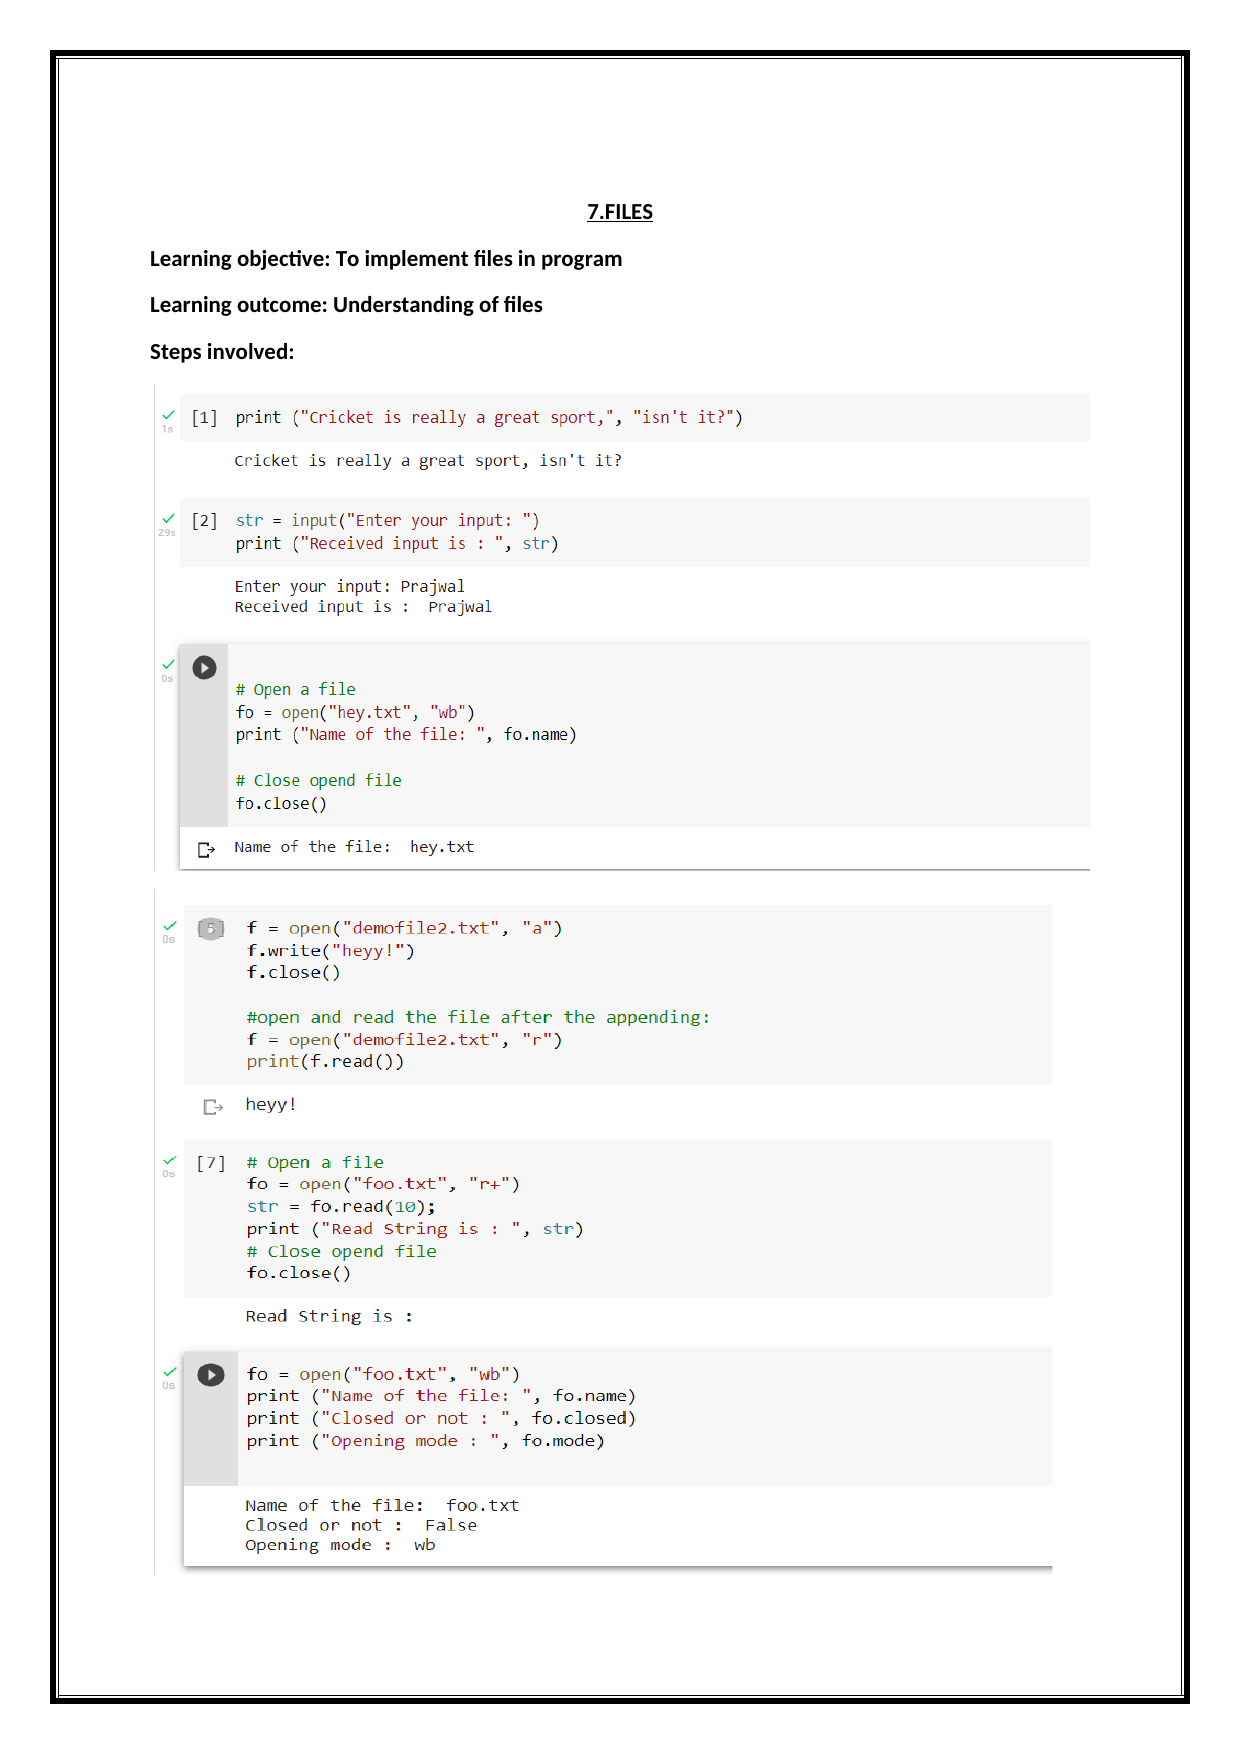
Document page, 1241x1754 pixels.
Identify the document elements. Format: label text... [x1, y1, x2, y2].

picture [150, 889, 1053, 1575]
text 7.FILES [150, 197, 1090, 225]
text Steps involved: [150, 337, 1090, 366]
picture [150, 384, 1090, 871]
text Learning objective: To implement files in program [150, 244, 1090, 272]
text Learning outcome: Understanding of files [150, 291, 1090, 319]
